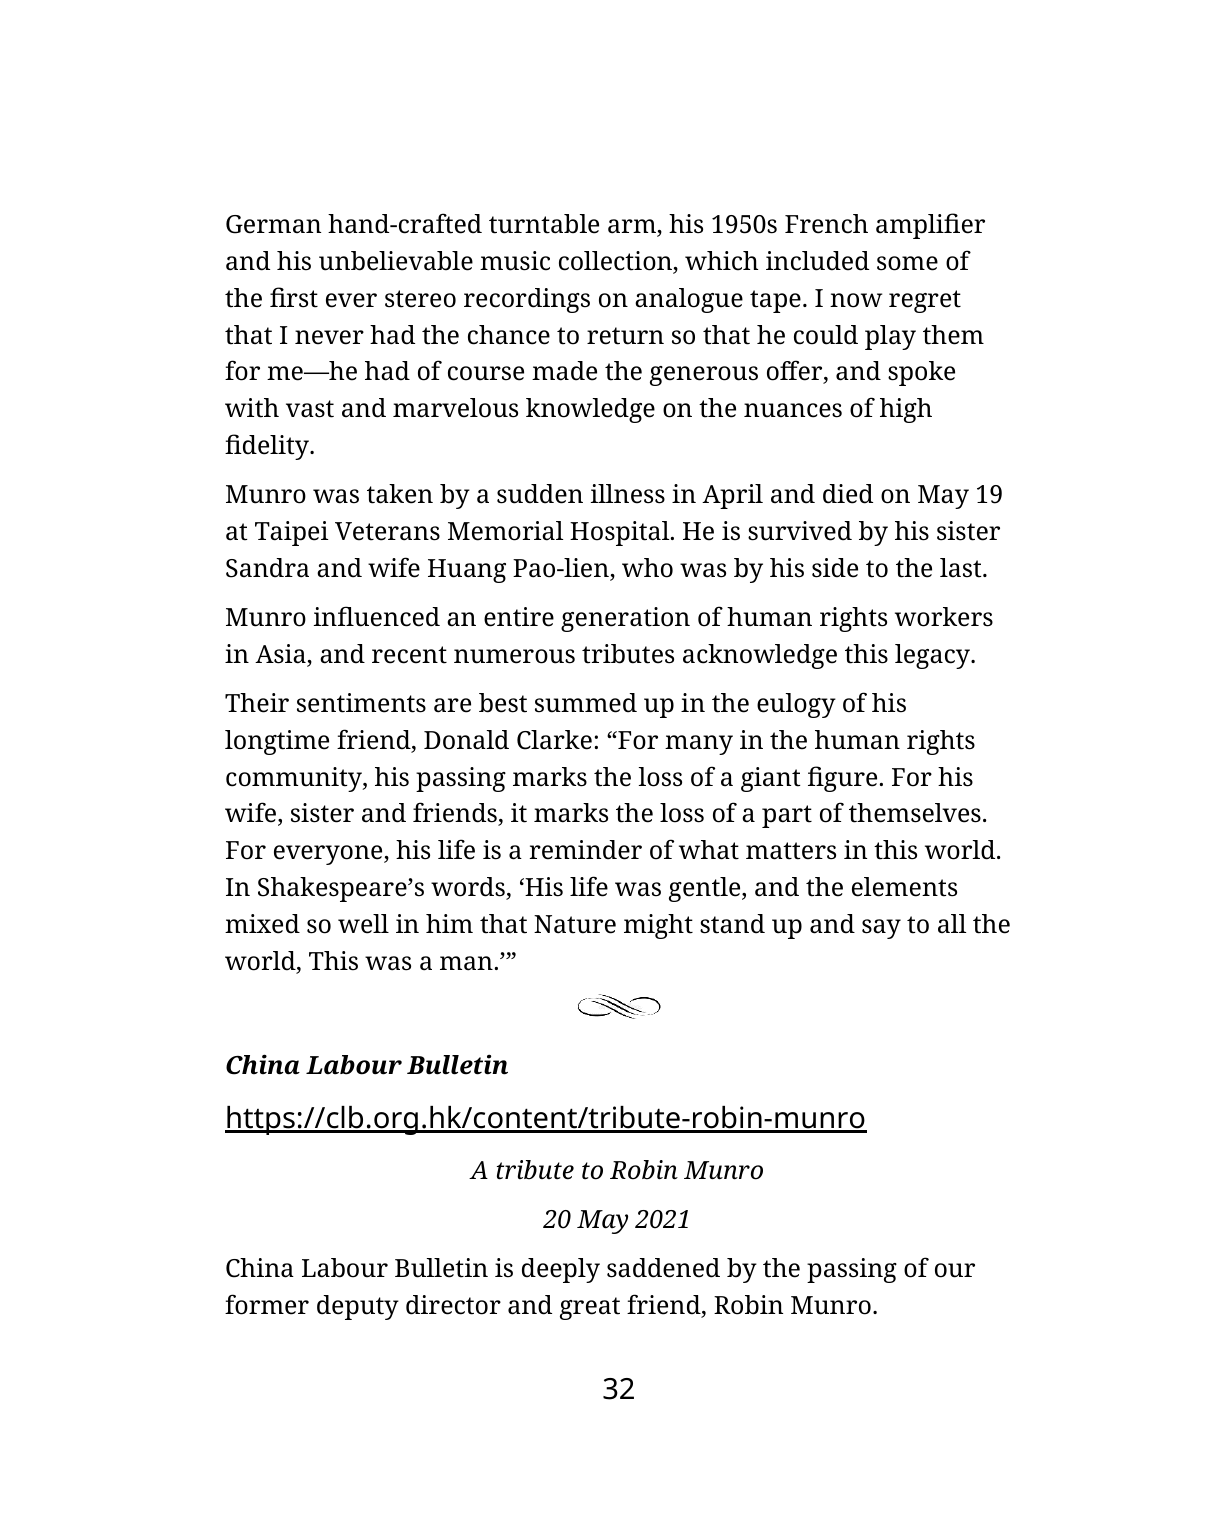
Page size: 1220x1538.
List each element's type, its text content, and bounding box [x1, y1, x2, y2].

text Their sentiments are best summed up in the eulogy of his longtime friend, Donald Clarke: “For many in the human rights community, his passing marks the loss of a giant figure. For his wife, sister and friends, it marks the loss of a part of themselves. For everyone, his life is a reminder of what matters in this world. In Shakespeare’s words, ‘His life was gentle, and the elements mixed so well in him that Nature might stand up and say to all the world, This was a man.’” [225, 686, 1012, 977]
picture [574, 992, 663, 1021]
text Munro influenced an entire generation of human rights workers in Asia, and recent numerous tributes acknowledge this legacy. [225, 600, 1012, 671]
text A tribute to Robin Munro [225, 1152, 1012, 1186]
text 20 May 2021 [225, 1202, 1012, 1236]
text Munro was taken by a sudden illness in April and died on May 19 at Taipei Veterans Memorial Hospital. He is survived by his sister Sandra and wife Huang Pao-lien, who was by his side to the last. [225, 477, 1012, 584]
text China Labour Bulletin is deeply saddened by the passing of our former deputy director and great friend, Robin Munro. [225, 1251, 1012, 1322]
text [225, 207, 1012, 462]
text https://clb.org.hk/content/tribute-robin-munro [225, 1097, 1012, 1137]
text China Labour Bulletin [225, 1048, 1012, 1082]
